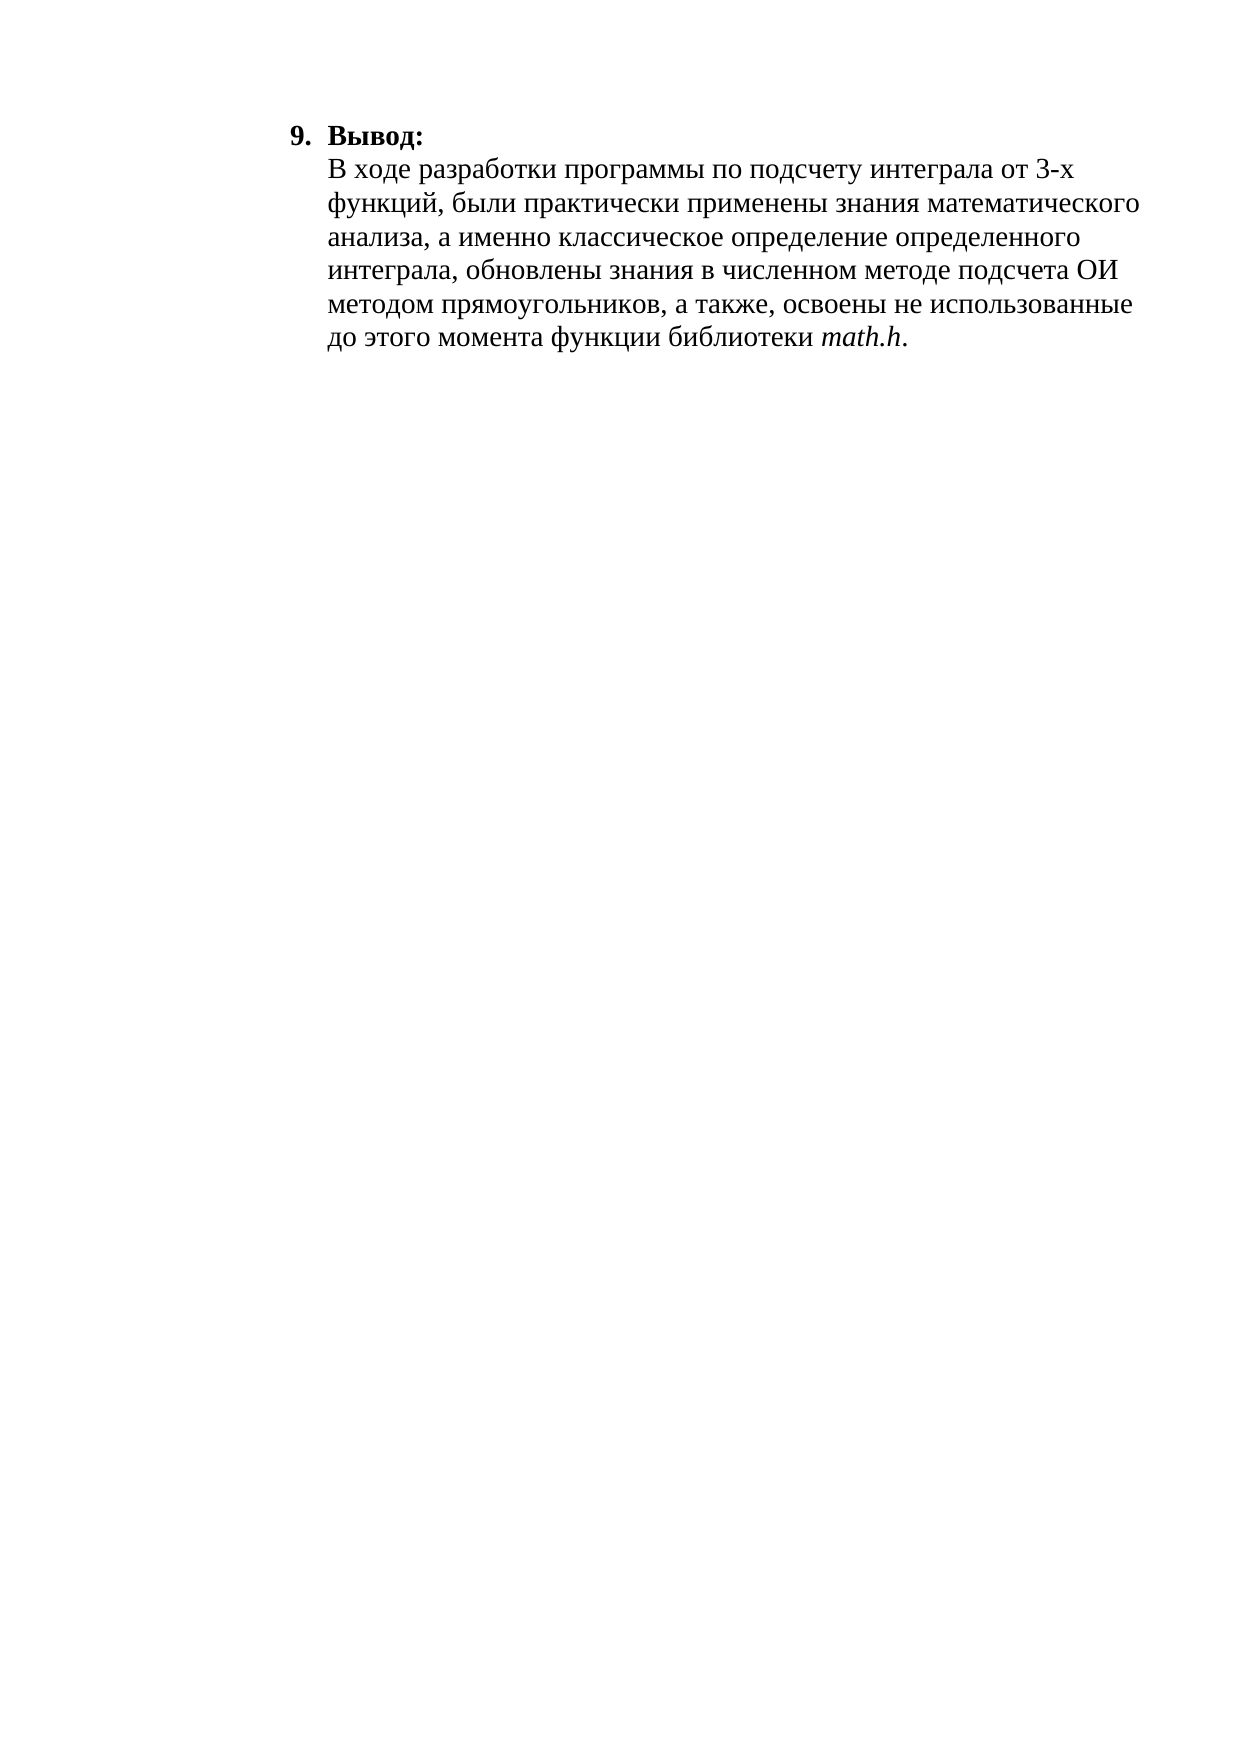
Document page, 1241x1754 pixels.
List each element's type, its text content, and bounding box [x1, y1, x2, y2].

list В ходе разработки программы по подсчету интеграла от 3-х функций, были практически применены знания математического анализа, а именно классическое определение определенного интеграла, обновлены знания в численном методе подсчета ОИ методом прямоугольников, а также, освоены не использованные до этого момента функции библиотеки math.h. [327, 152, 1152, 353]
list Вывод: [290, 118, 1152, 152]
